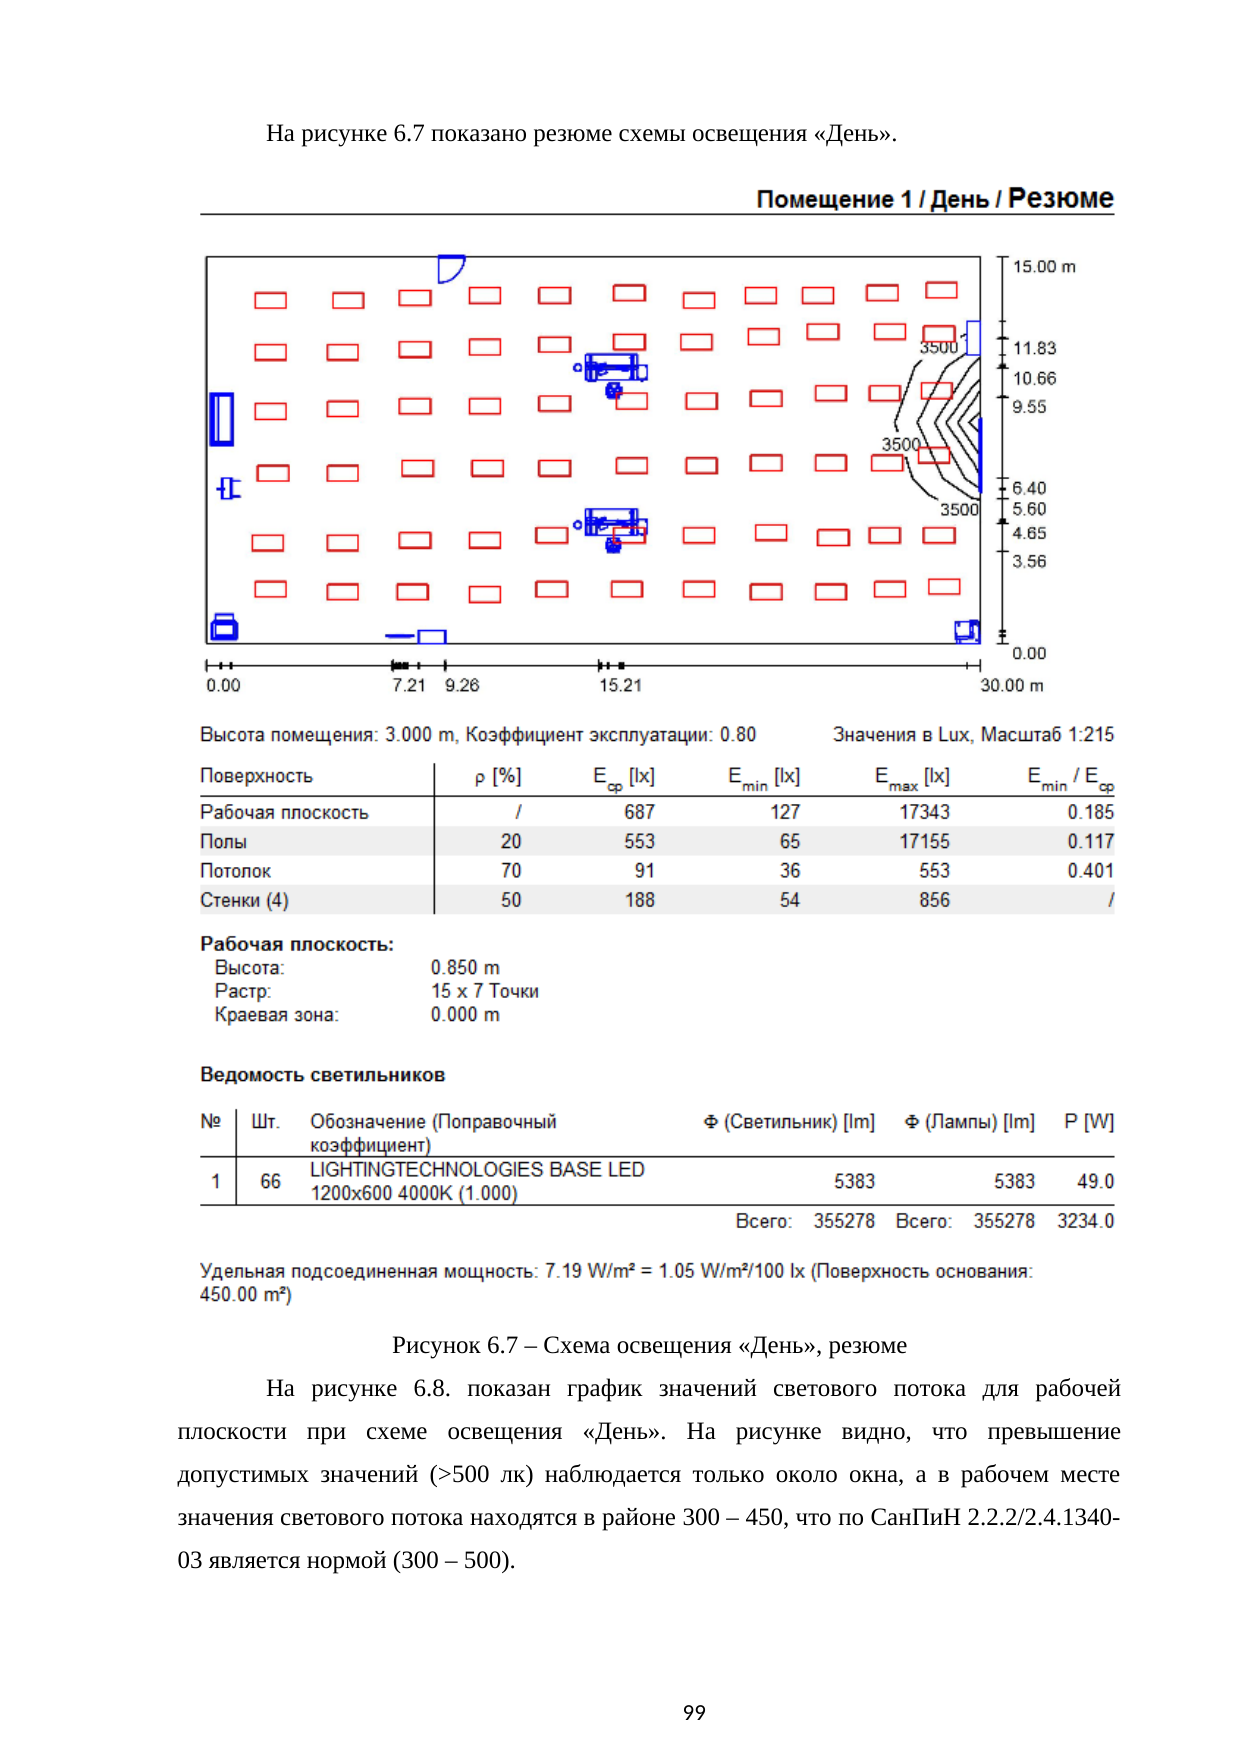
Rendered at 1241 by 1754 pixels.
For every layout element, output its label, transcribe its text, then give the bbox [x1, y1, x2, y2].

text На рисунке 6.8. показан график значений светового потока для рабочей плоскости при схеме освещения «День». На рисунке видно, что превышение допустимых значений (>500 лк) наблюдается только около окна, а в рабочем месте значения светового потока находятся в районе 300 – 450, что по СанПиН 2.2.2/2.4.1340-03 является нормой (300 – 500). [177, 1373, 1122, 1574]
text Рисунок 6.7 ‒ Схема освещения «День», резюме [177, 1330, 1122, 1358]
picture [177, 161, 1128, 1316]
text На рисунке 6.7 показано резюме схемы освещения «День». [177, 118, 1122, 147]
